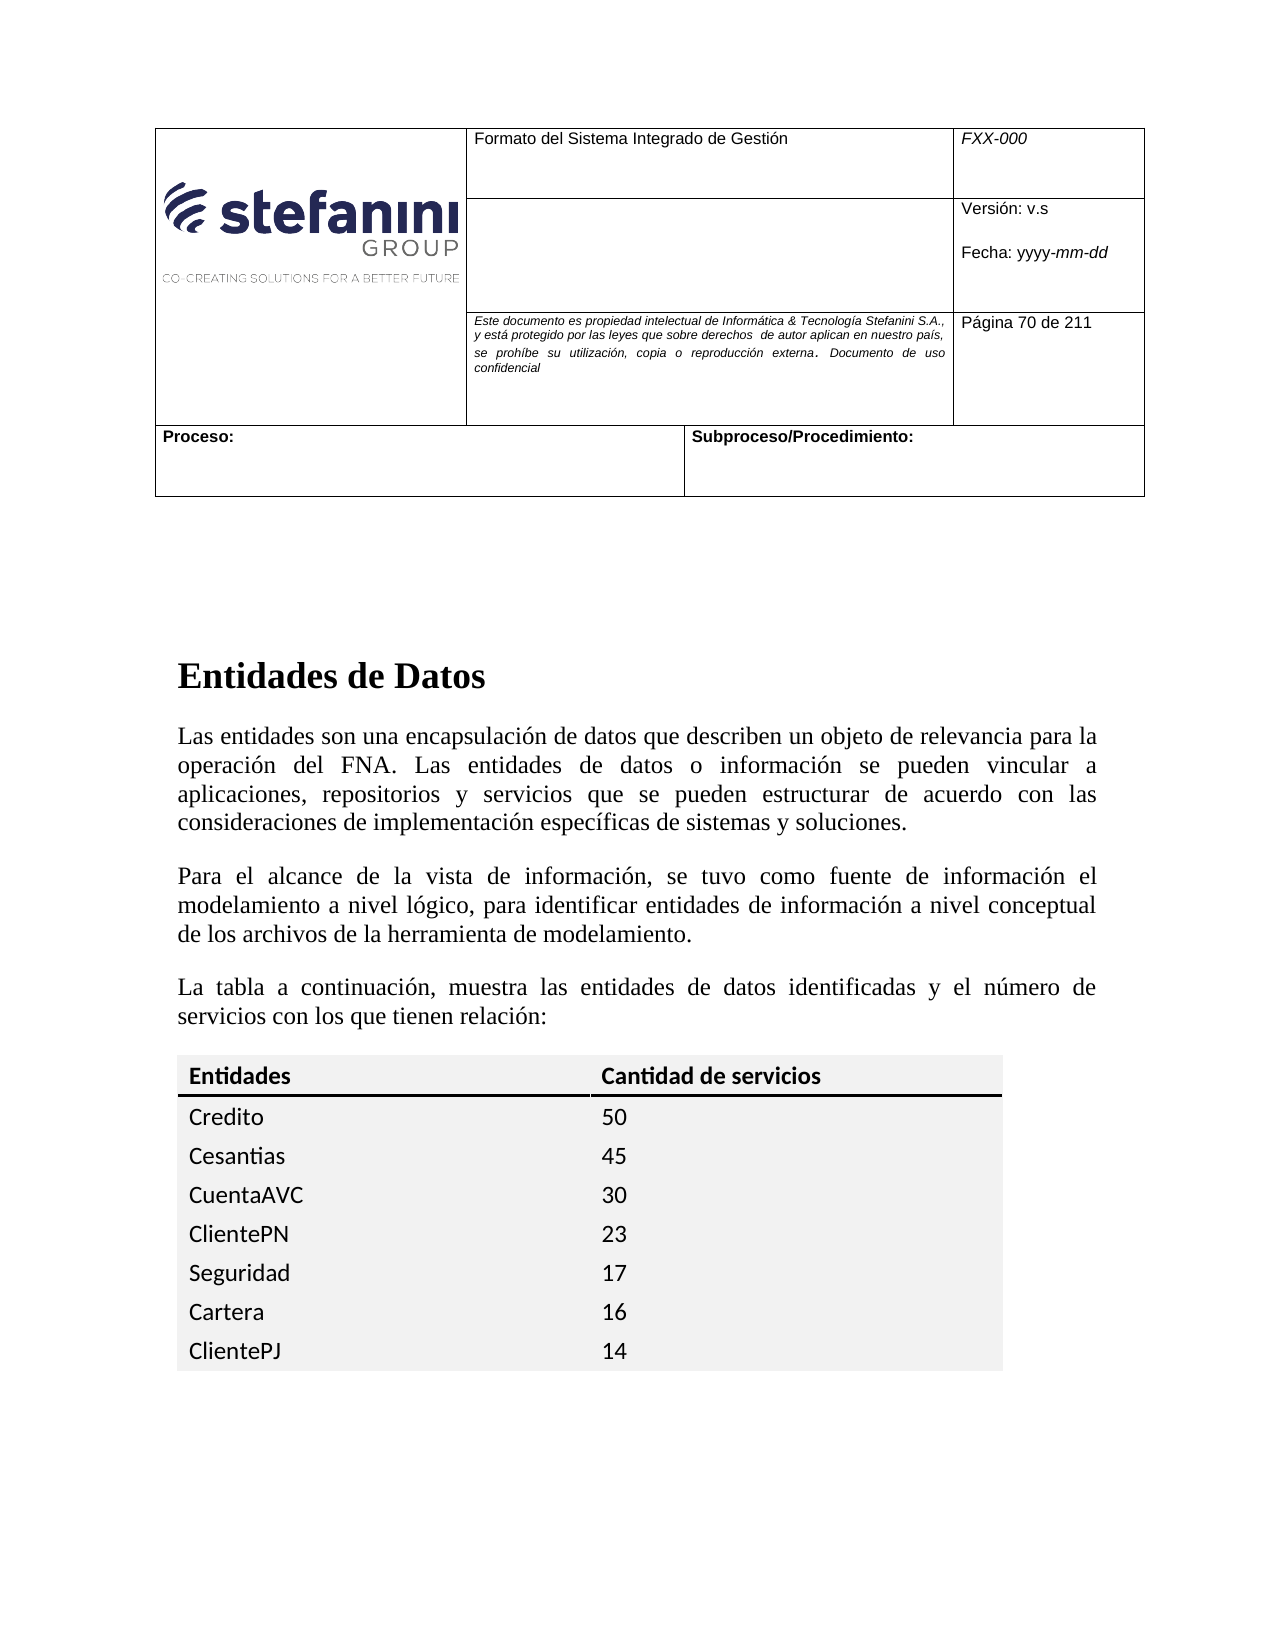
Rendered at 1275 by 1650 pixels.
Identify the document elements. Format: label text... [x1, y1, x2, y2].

table_header Entidades [178, 1056, 590, 1094]
subtitle Entidades de Datos [177, 653, 1098, 696]
table_cell 50 [591, 1097, 1002, 1135]
table_cell 17 [591, 1254, 1002, 1291]
table_cell Cesantias [178, 1136, 590, 1174]
table_cell 23 [591, 1214, 1002, 1252]
picture [162, 182, 460, 286]
text La tabla a continuación, muestra las entidades de datos identificadas y el número de servicios con los que tienen relación: [177, 972, 1098, 1030]
table_cell Seguridad [178, 1254, 590, 1291]
table_header Cantidad de servicios [591, 1056, 1002, 1094]
table_cell Cartera [178, 1293, 590, 1331]
table_cell ClientePJ [178, 1332, 590, 1369]
table_cell 30 [591, 1175, 1002, 1213]
table_cell 16 [591, 1293, 1002, 1331]
text Las entidades son una encapsulación de datos que describen un objeto de relevancia para la operación del FNA. Las entidades de datos o información se pueden vincular a aplicaciones, repositorios y servicios que se pueden estructurar de acuerdo con las consideraciones de implementación específicas de sistemas y soluciones. [177, 721, 1098, 836]
table_cell Credito [178, 1097, 590, 1135]
table_cell 14 [591, 1332, 1002, 1369]
text Para el alcance de la vista de información, se tuvo como fuente de información el modelamiento a nivel lógico, para identificar entidades de información a nivel conceptual de los archivos de la herramienta de modelamiento. [177, 861, 1098, 947]
table_cell ClientePN [178, 1214, 590, 1252]
table_cell CuentaAVC [178, 1175, 590, 1213]
table_cell 45 [591, 1136, 1002, 1174]
